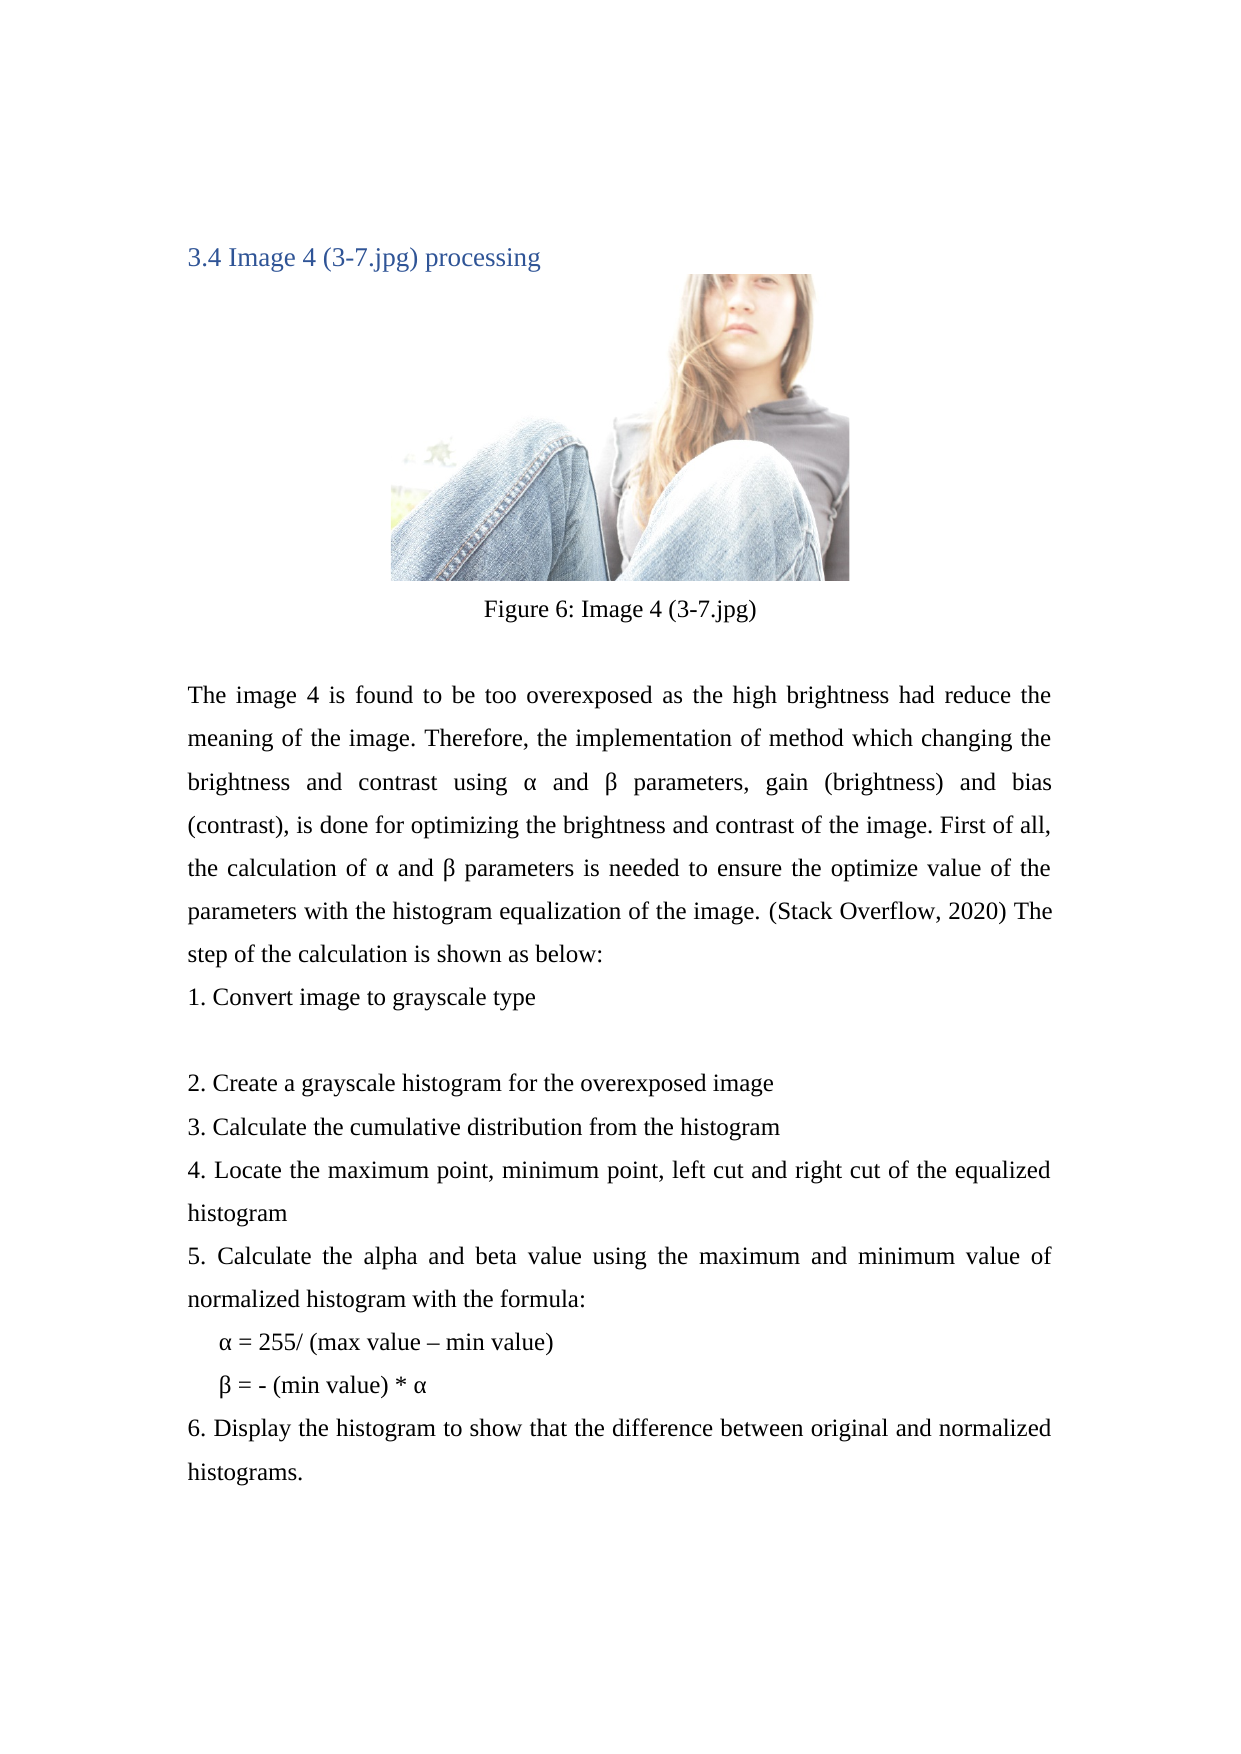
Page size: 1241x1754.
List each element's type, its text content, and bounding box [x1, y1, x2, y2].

text α = 255/ (max value – min value) [187, 1327, 1053, 1356]
text The image 4 is found to be too overexposed as the high brightness had reduce the meaning of the image. Therefore, the implementation of method which changing the brightness and contrast using α and β parameters, gain (brightness) and bias (contrast), is done for optimizing the brightness and contrast of the image. First of all, the calculation of α and β parameters is needed to ensure the optimize value of the parameters with the histogram equalization of the image. The step of the calculation is shown as below: [187, 680, 1053, 968]
text 6. Display the histogram to show that the difference between original and normalized histograms. [187, 1413, 1053, 1485]
text β = - (min value) * α [187, 1370, 1053, 1399]
subtitle 3.4 Image 4 (3-7.jpg) processing [187, 241, 1053, 272]
picture [390, 274, 850, 581]
text 3. Calculate the cumulative distribution from the histogram [187, 1112, 1053, 1140]
text 5. Calculate the alpha and beta value using the maximum and minimum value of normalized histogram with the formula: [187, 1241, 1053, 1313]
text 2. Create a grayscale histogram for the overexposed image [187, 1068, 1053, 1097]
text Figure 6: Image 4 (3-7.jpg) [187, 594, 1053, 623]
text 1. Convert image to grayscale type [187, 982, 1053, 1011]
text 4. Locate the maximum point, minimum point, left cut and right cut of the equalized histogram [187, 1155, 1053, 1227]
